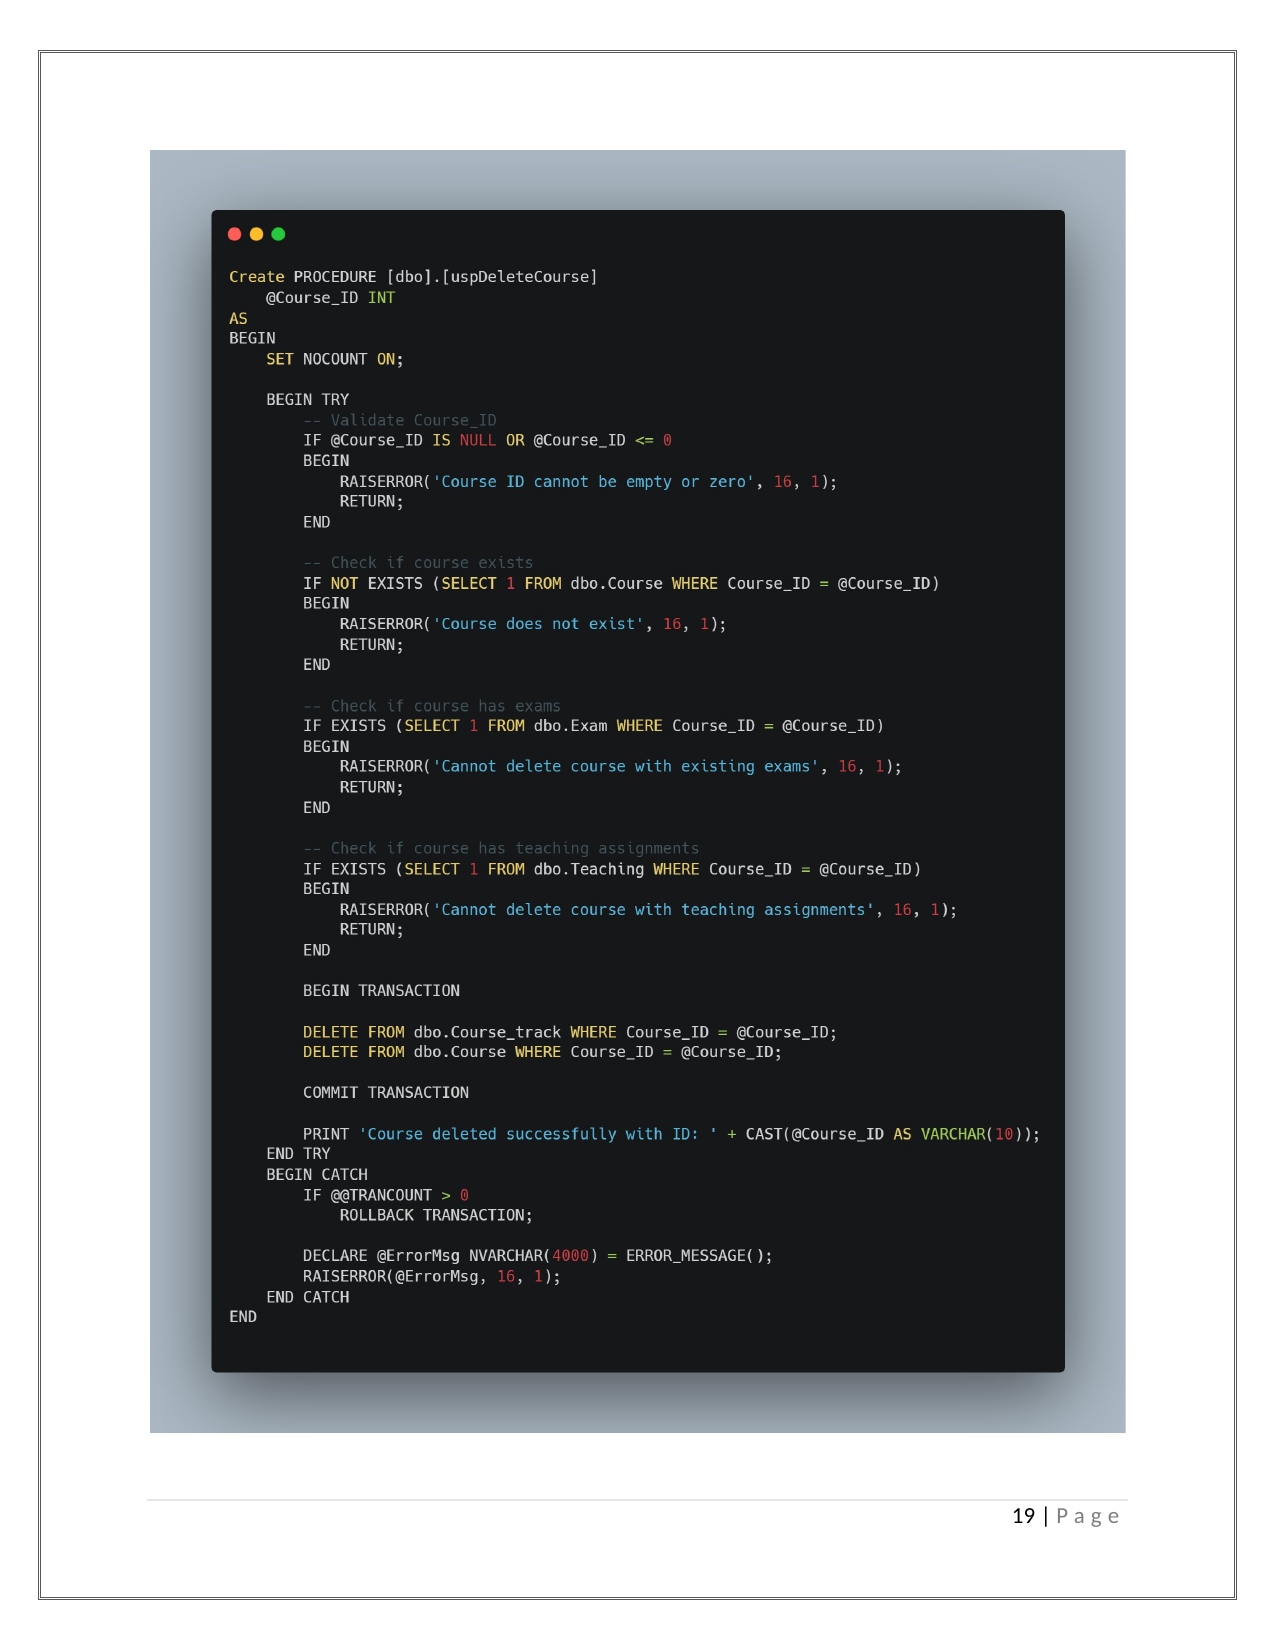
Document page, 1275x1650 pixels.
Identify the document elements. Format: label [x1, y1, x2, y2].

picture [150, 150, 1126, 1433]
